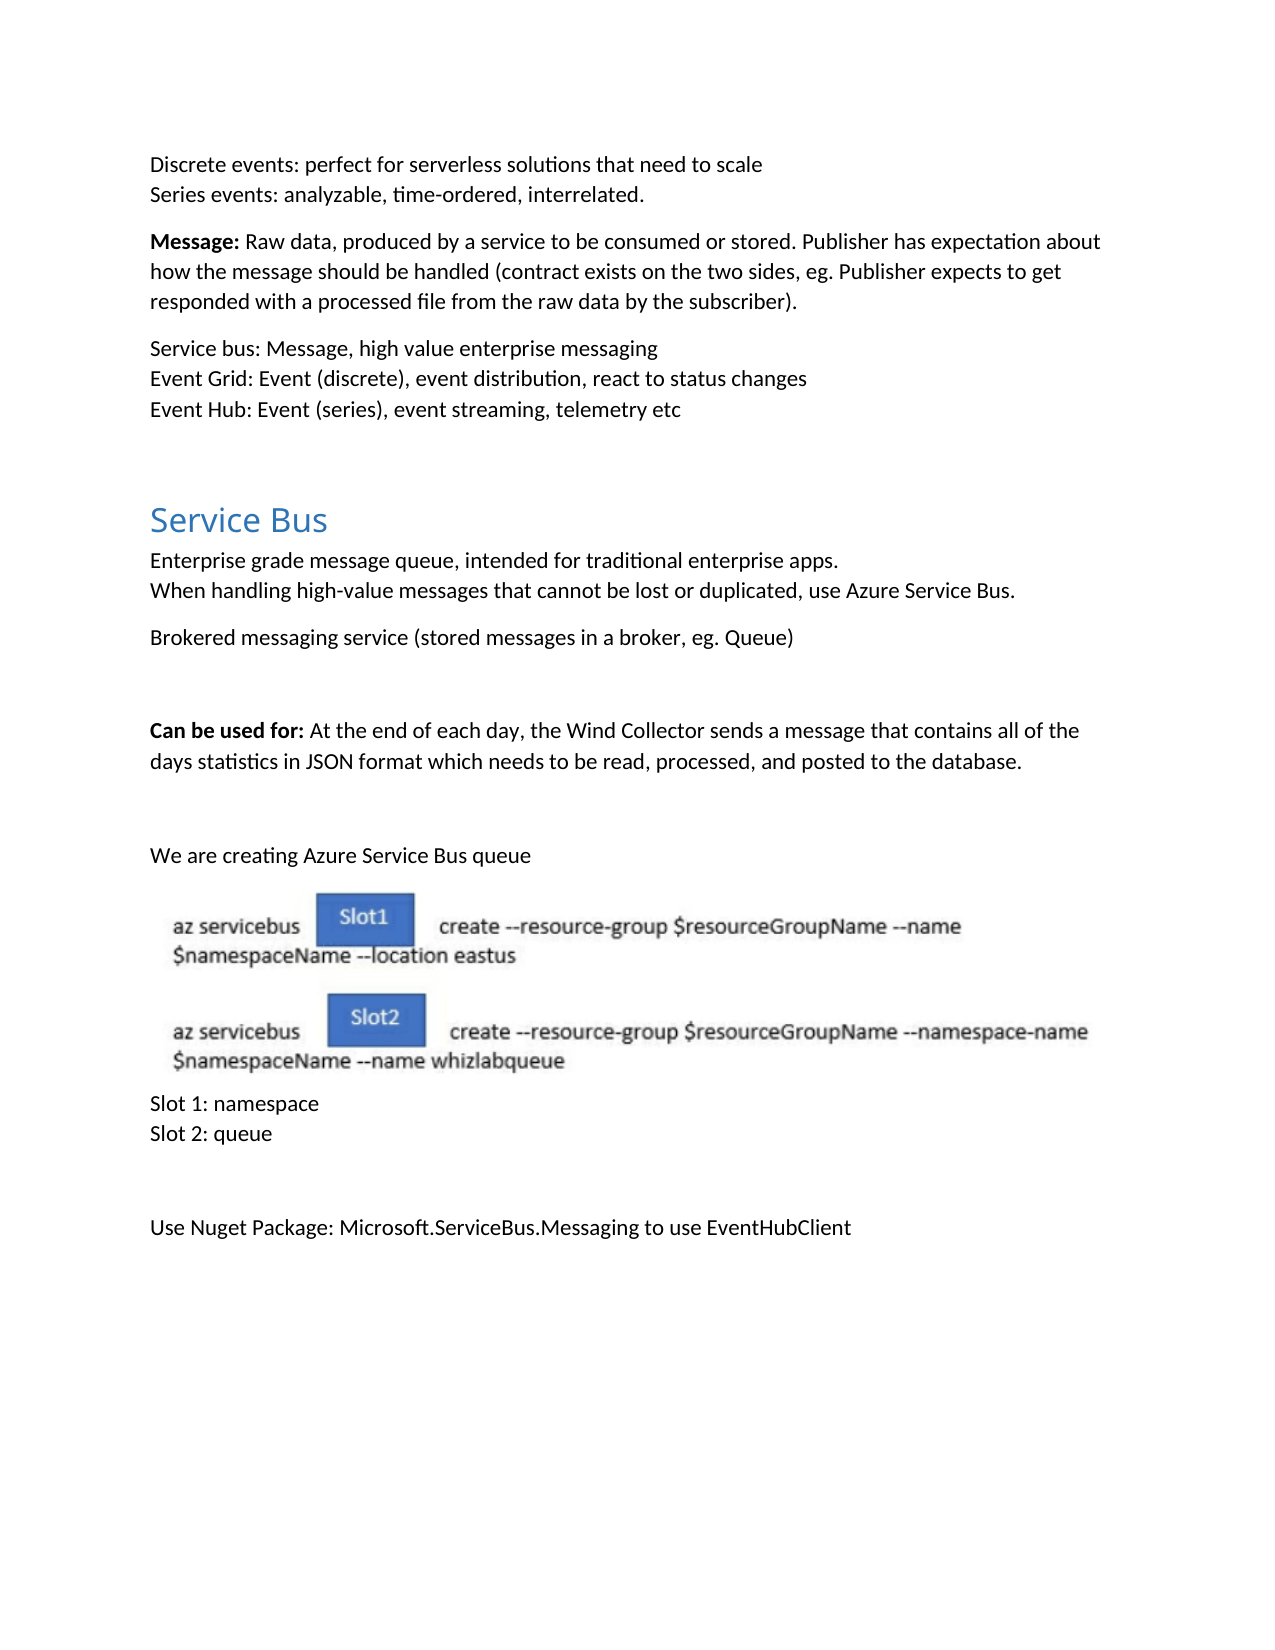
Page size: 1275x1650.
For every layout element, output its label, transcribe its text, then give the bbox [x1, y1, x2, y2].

text Enterprise grade message queue, intended for traditional enterprise apps. When handling high-value messages that cannot be lost or duplicated, use Azure Service Bus. [150, 546, 1125, 604]
text We are creating Azure Service Bus queue Slot 1: namespace Slot 2: queue [150, 1087, 1125, 1147]
subtitle Service Bus [150, 497, 1125, 542]
picture [150, 871, 1125, 1087]
text Brokered messaging service (stored messages in a broker, eg. Queue) [150, 623, 1125, 651]
text Use Nuget Package: Microsoft.ServiceBus.Messaging to use EventHubClient [150, 1213, 1125, 1241]
text Message: Raw data, produced by a service to be consumed or stored. Publisher has expectation about how the message should be handled (contract exists on the two sides, eg. Publisher expects to get responded with a processed file from the raw data by the subscriber). [150, 227, 1125, 316]
text Service bus: Message, high value enterprise messaging Event Grid: Event (discrete), event distribution, react to status changes Event Hub: Event (series), event streaming, telemetry etc [150, 334, 1125, 423]
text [150, 150, 1125, 208]
text Can be used for: At the end of each day, the Wind Collector sends a message that contains all of the days statistics in JSON format which needs to be read, processed, and posted to the database. [150, 717, 1125, 775]
text We are creating Azure Service Bus queue Slot 1: namespace Slot 2: queue [150, 841, 1125, 871]
